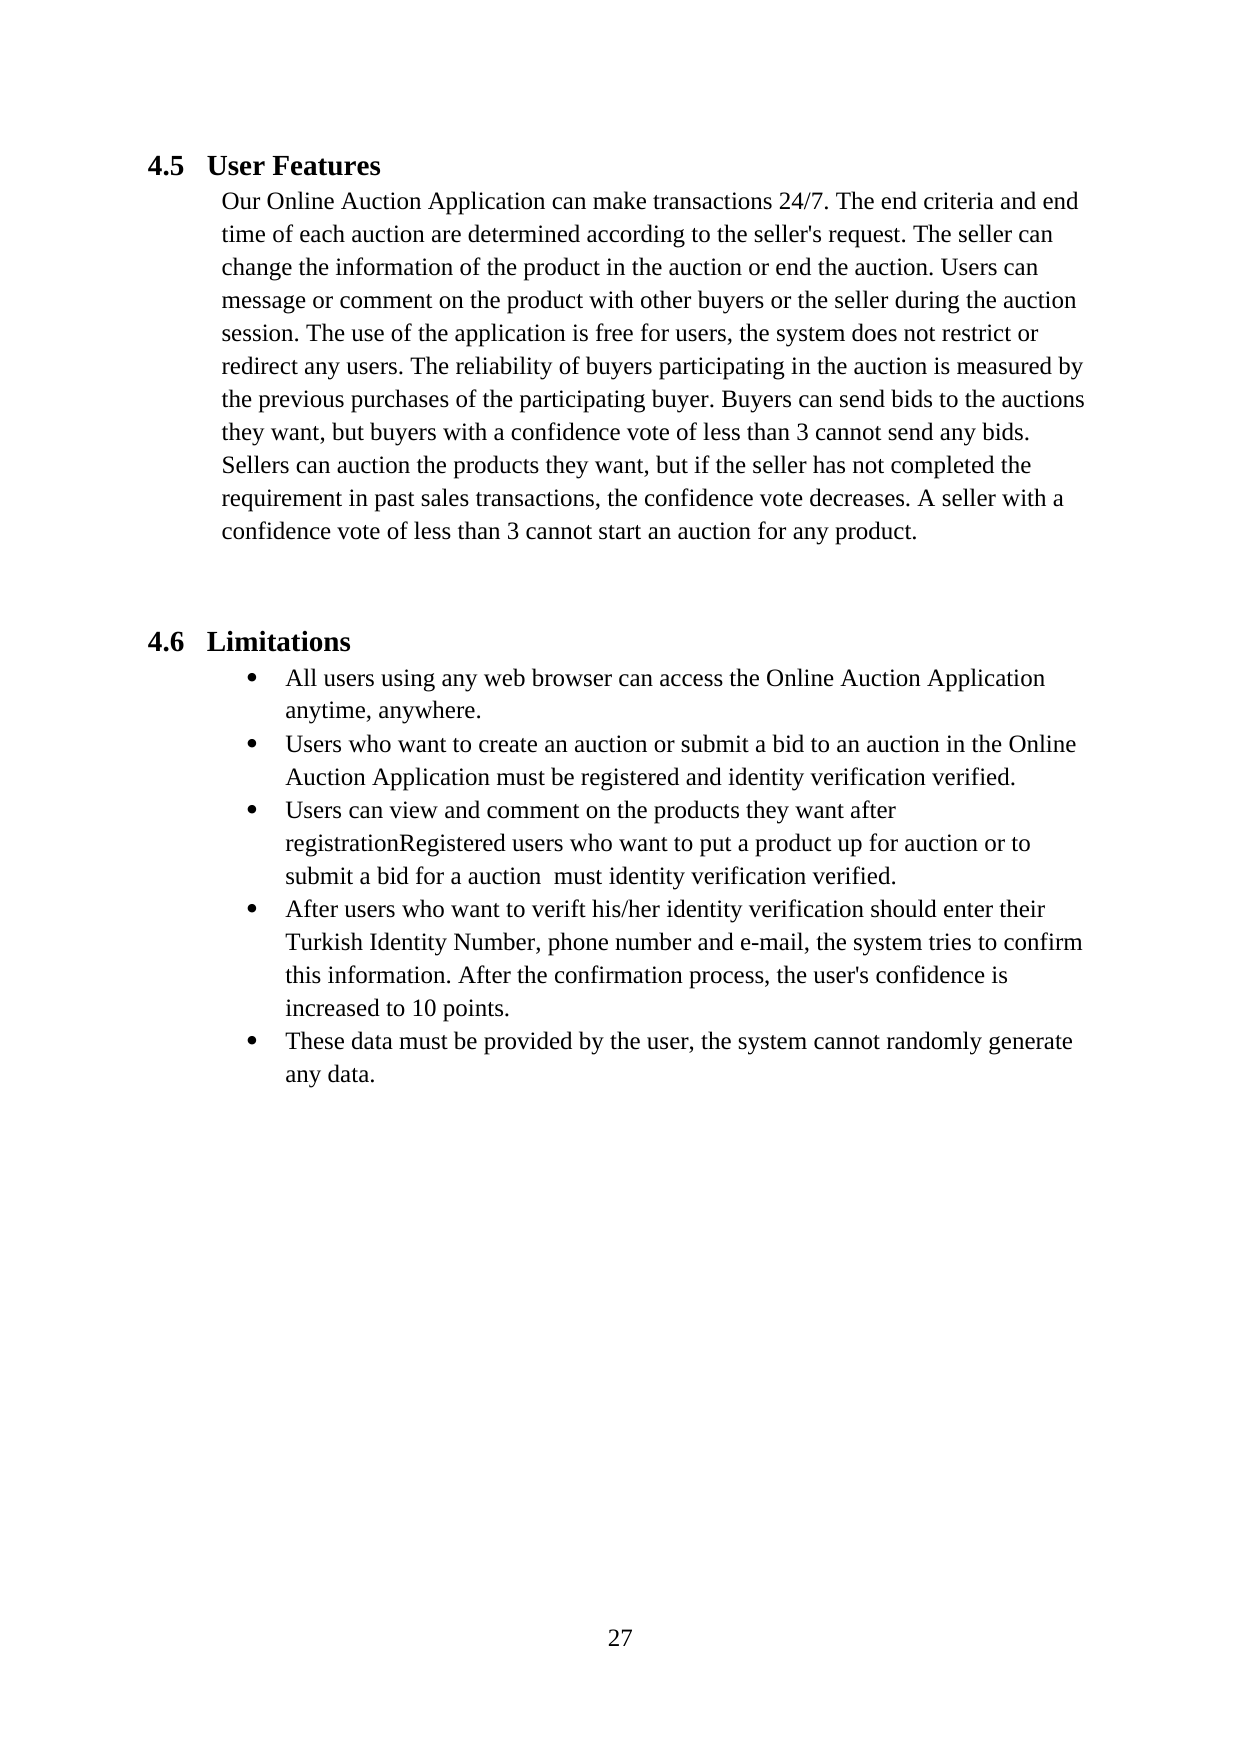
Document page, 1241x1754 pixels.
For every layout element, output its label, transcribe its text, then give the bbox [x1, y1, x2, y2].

subtitle User Features [148, 148, 1093, 181]
list These data must be provided by the user, the system cannot randomly generate any data. [248, 1026, 1093, 1088]
subtitle Limitations [148, 624, 1093, 658]
list Users who want to create an auction or submit a bid to an auction in the Online Auction Application must be registered and identity verification verified. [248, 729, 1093, 790]
list Users can view and comment on the products they want after registrationRegistered users who want to put a product up for auction or to submit a bid for a auction must identity verification verified. [248, 795, 1093, 889]
text Our Online Auction Application can make transactions 24/7. The end criteria and end time of each auction are determined according to the seller's request. The seller can change the information of the product in the auction or end the auction. Users can message or comment on the product with other buyers or the seller during the auction session. The use of the application is free for users, the system does not restrict or redirect any users. The reliability of buyers participating in the auction is measured by the previous purchases of the participating buyer. Buyers can send bids to the auctions they want, but buyers with a confidence vote of less than 3 cannot send any bids. Sellers can auction the products they want, but if the seller has not completed the requirement in past sales transactions, the confidence vote decreases. A seller with a confidence vote of less than 3 cannot start an auction for any product. [221, 186, 1093, 545]
list After users who want to verift his/her identity verification should enter their Turkish Identity Number, phone number and e-mail, the system tries to confirm this information. After the confirmation process, the user's confidence is increased to 10 points. [248, 894, 1093, 1022]
list All users using any web browser can access the Online Auction Application anytime, anywhere. [248, 663, 1093, 724]
